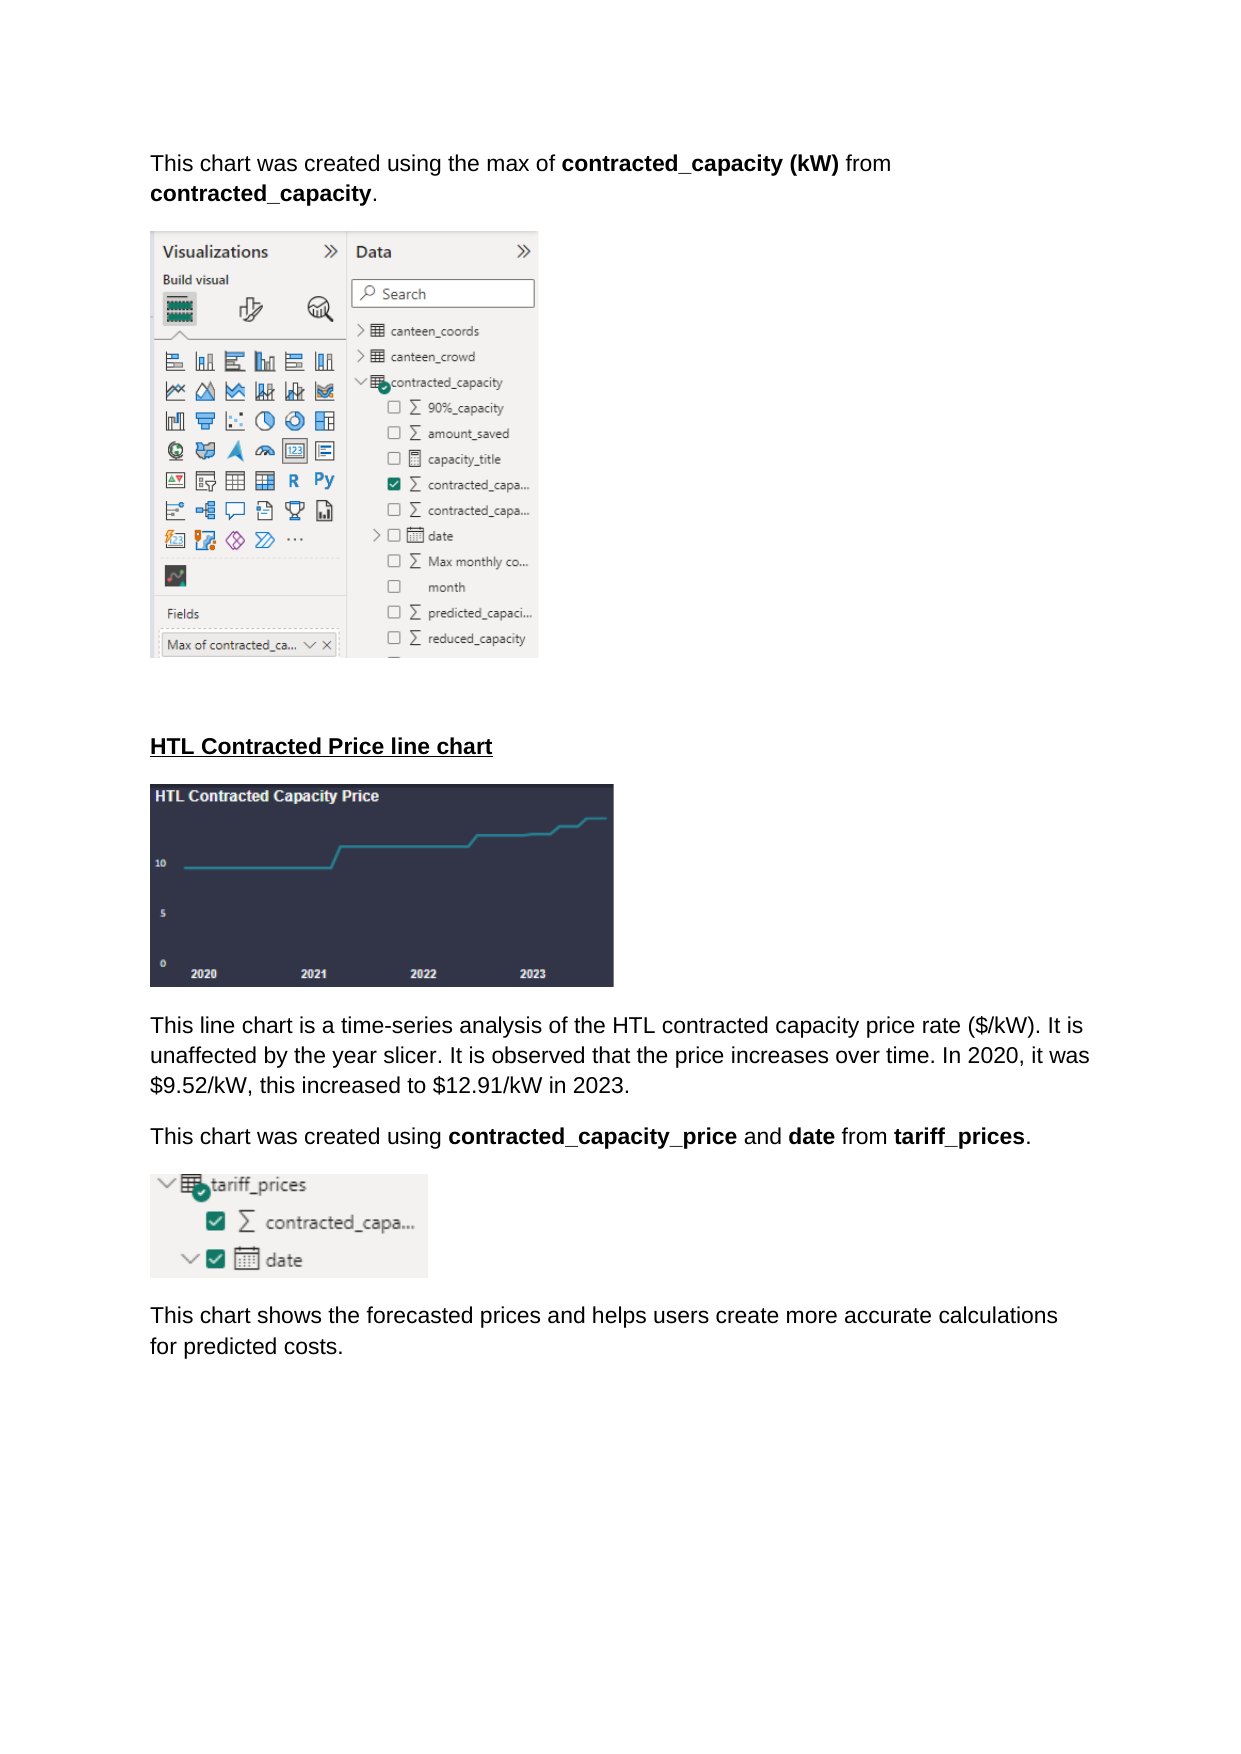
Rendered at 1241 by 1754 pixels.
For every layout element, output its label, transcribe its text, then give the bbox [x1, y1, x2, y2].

text This chart shows the forecasted prices and helps users create more accurate calculations for predicted costs. [150, 1302, 1090, 1359]
text This chart was created using contracted_capacity_price and date from tariff_prices. [150, 1123, 1090, 1150]
text This chart was created using the max of contracted_capacity (kW) from contracted_capacity. [150, 150, 1090, 207]
picture [150, 1174, 429, 1278]
text HTL Contracted Price line chart [150, 733, 1090, 760]
text This line chart is a time-series analysis of the HTL contracted capacity price rate ($/kW). It is unaffected by the year slicer. It is observed that the price increases over time. In 2020, it was $9.52/kW, this increased to $12.91/kW in 2023. [150, 1012, 1090, 1099]
picture [150, 784, 614, 987]
picture [150, 231, 539, 658]
